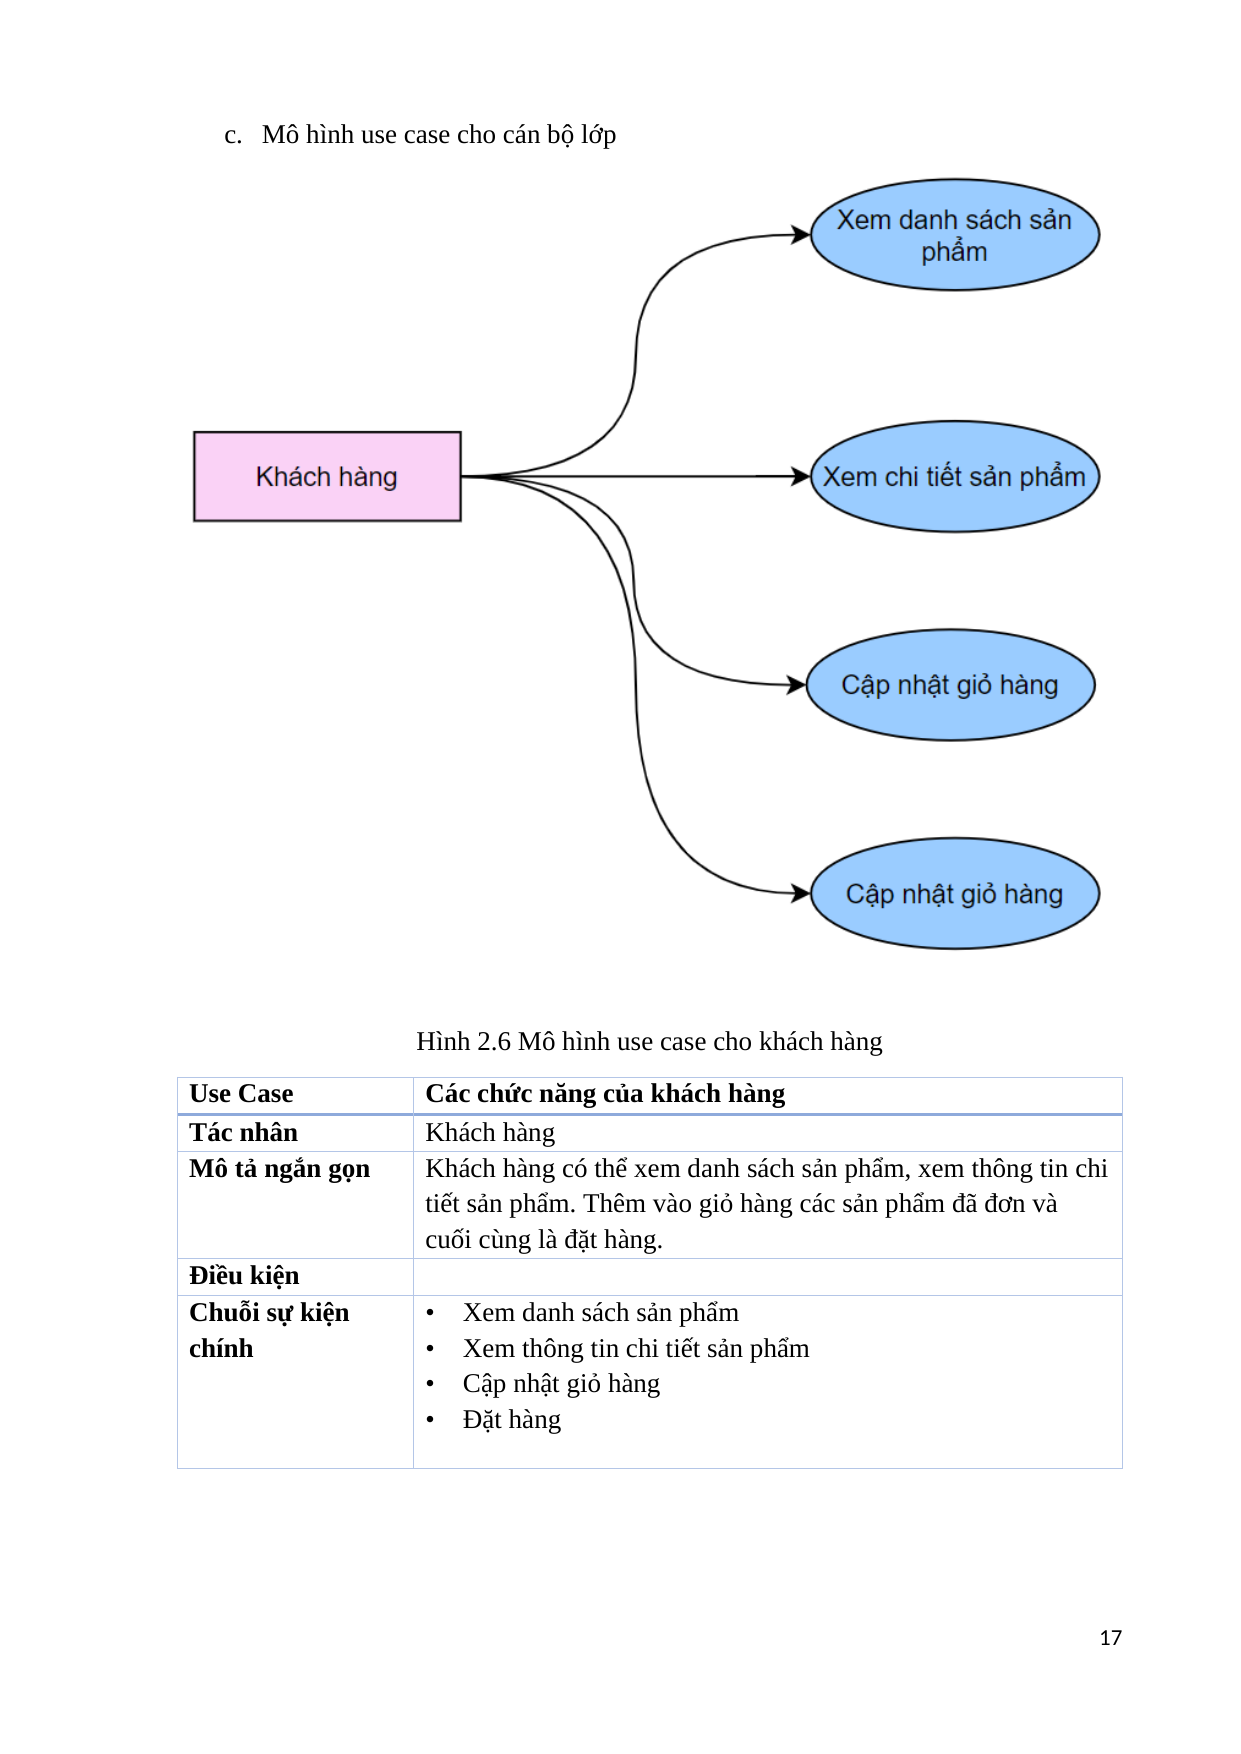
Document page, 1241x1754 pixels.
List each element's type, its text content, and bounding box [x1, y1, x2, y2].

table_header Các chức năng của khách hàng [414, 1078, 1122, 1113]
table_cell [414, 1259, 1122, 1295]
table_cell Mô tả ngắn gọn [178, 1152, 413, 1258]
table_cell Khách hàng có thể xem danh sách sản phẩm, xem thông tin chi tiết sản phẩm. Thêm vào giỏ hàng các sản phẩm đã đơn và cuối cùng là đặt hàng. [414, 1152, 1122, 1258]
picture [177, 168, 1123, 956]
table_cell Điều kiện [178, 1259, 413, 1295]
table_cell Tác nhân [178, 1116, 413, 1151]
table_cell Xem danh sách sản phẩm Xem thông tin chi tiết sản phẩm Cập nhật giỏ hàng Đặt hàng [414, 1296, 1122, 1467]
text Hình 2.6 Mô hình use case cho khách hàng [177, 1024, 1122, 1056]
list Mô hình use case cho cán bộ lớp [224, 118, 1122, 149]
table_cell Chuỗi sự kiện chính [178, 1296, 413, 1467]
table_cell Khách hàng [414, 1116, 1122, 1151]
table_header Use Case [178, 1078, 413, 1113]
